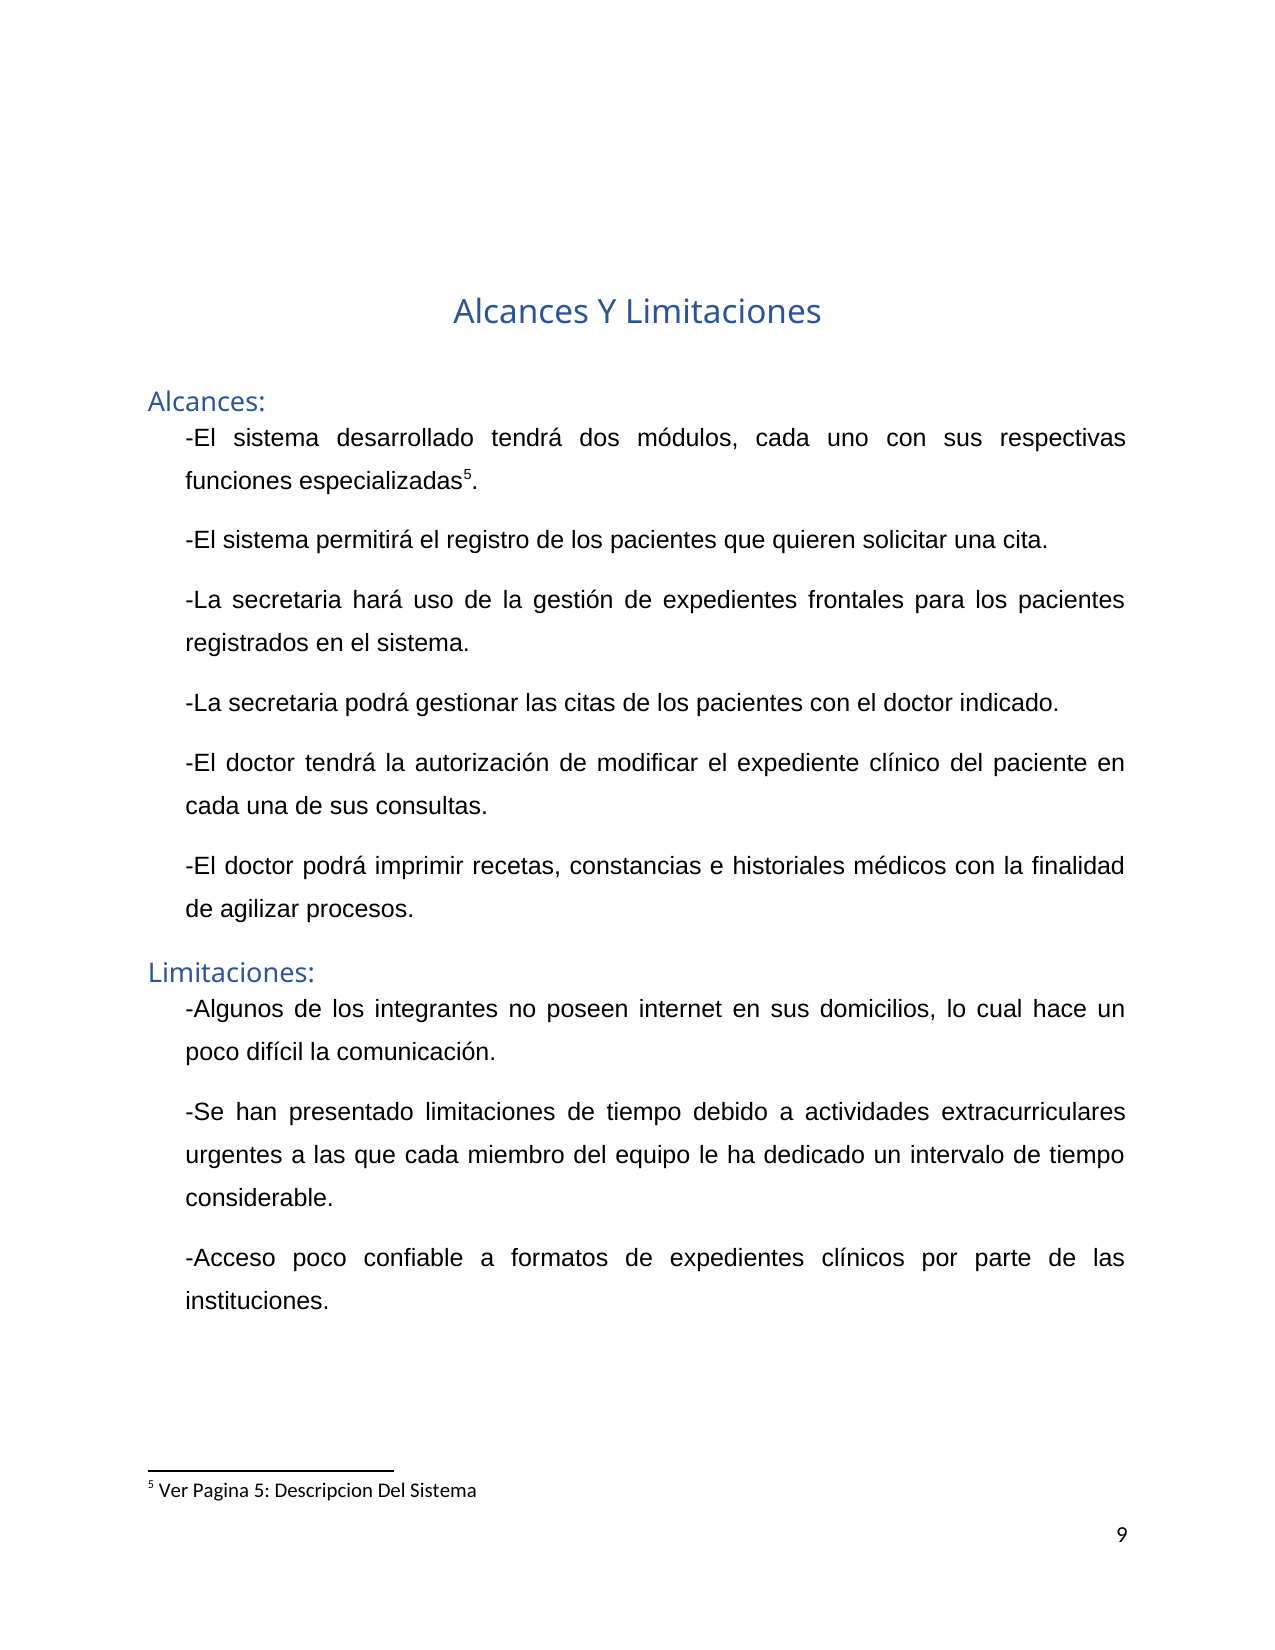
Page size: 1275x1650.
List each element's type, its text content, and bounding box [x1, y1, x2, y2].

text -El doctor podrá imprimir recetas, constancias e historiales médicos con la finalidad de agilizar procesos. [185, 851, 1127, 923]
text -El doctor tendrá la autorización de modificar el expediente clínico del paciente en cada una de sus consultas. [185, 748, 1127, 820]
text -Acceso poco confiable a formatos de expedientes clínicos por parte de las instituciones. [185, 1243, 1127, 1314]
subtitle Alcances: [148, 383, 1127, 420]
subtitle Alcances Y Limitaciones [148, 288, 1127, 333]
subtitle Limitaciones: [148, 954, 1127, 991]
text -La secretaria hará uso de la gestión de expedientes frontales para los pacientes registrados en el sistema. [185, 585, 1127, 657]
text -Se han presentado limitaciones de tiempo debido a actividades extracurriculares urgentes a las que cada miembro del equipo le ha dedicado un intervalo de tiempo considerable. [185, 1097, 1127, 1212]
text -Algunos de los integrantes no poseen internet en sus domicilios, lo cual hace un poco difícil la comunicación. [185, 994, 1127, 1066]
text -La secretaria podrá gestionar las citas de los pacientes con el doctor indicado. [185, 688, 1127, 717]
text -El sistema permitirá el registro de los pacientes que quieren solicitar una cita. [185, 526, 1127, 554]
text -El sistema desarrollado tendrá dos módulos, cada uno con sus respectivas funciones especializadas. [185, 423, 1127, 494]
